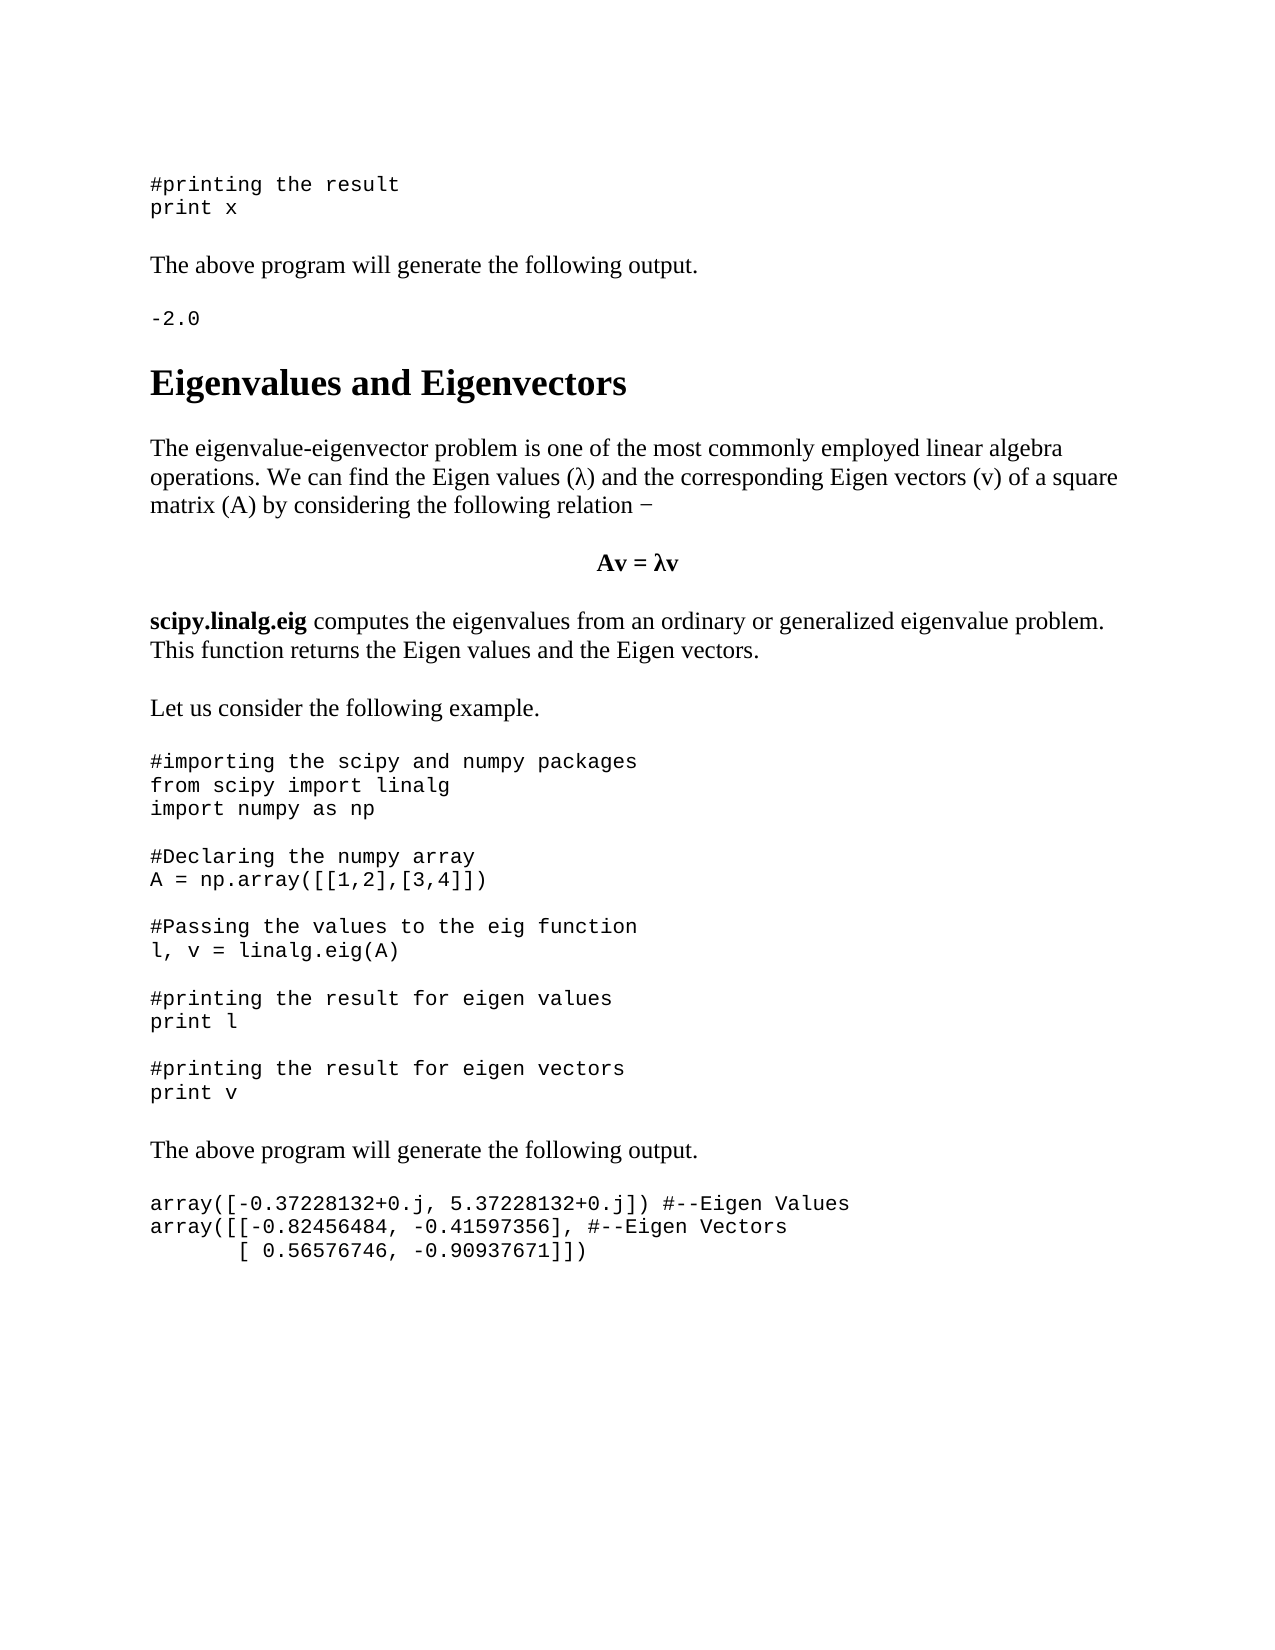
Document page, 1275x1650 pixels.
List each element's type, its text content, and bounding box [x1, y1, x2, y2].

text [ 0.56576746, -0.90937671]]) [150, 1240, 1125, 1264]
text array([[-0.82456484, -0.41597356], #--Eigen Vectors [150, 1216, 1125, 1240]
text print v [150, 1082, 1125, 1106]
text #printing the result for eigen vectors [150, 1058, 1125, 1082]
text #Passing the values to the eig function [150, 917, 1125, 940]
text #printing the result for eigen values [150, 987, 1125, 1011]
text import numpy as np [150, 798, 1125, 822]
text A = np.array([[1,2],[3,4]]) [150, 869, 1125, 893]
text Let us consider the following example. [150, 693, 1125, 722]
text print x [150, 197, 1125, 221]
text -2.0 [150, 308, 1125, 332]
text print l [150, 1011, 1125, 1035]
text Av = λv [150, 548, 1125, 577]
text The above program will generate the following output. [150, 250, 1125, 279]
text l, v = linalg.eig(A) [150, 940, 1125, 964]
text #Declaring the numpy array [150, 846, 1125, 869]
text #printing the result [150, 174, 1125, 197]
text The above program will generate the following output. [150, 1135, 1125, 1164]
text from scipy import linalg [150, 775, 1125, 798]
text array([-0.37228132+0.j, 5.37228132+0.j]) #--Eigen Values [150, 1193, 1125, 1216]
text The eigenvalue-eigenvector problem is one of the most commonly employed linear algebra operations. We can find the Eigen values (λ) and the corresponding Eigen vectors (v) of a square matrix (A) by considering the following relation − [150, 433, 1125, 519]
text scipy.linalg.eig computes the eigenvalues from an ordinary or generalized eigenvalue problem. This function returns the Eigen values and the Eigen vectors. [150, 606, 1125, 664]
text #importing the scipy and numpy packages [150, 751, 1125, 775]
subtitle Eigenvalues and Eigenvectors [150, 361, 1125, 404]
